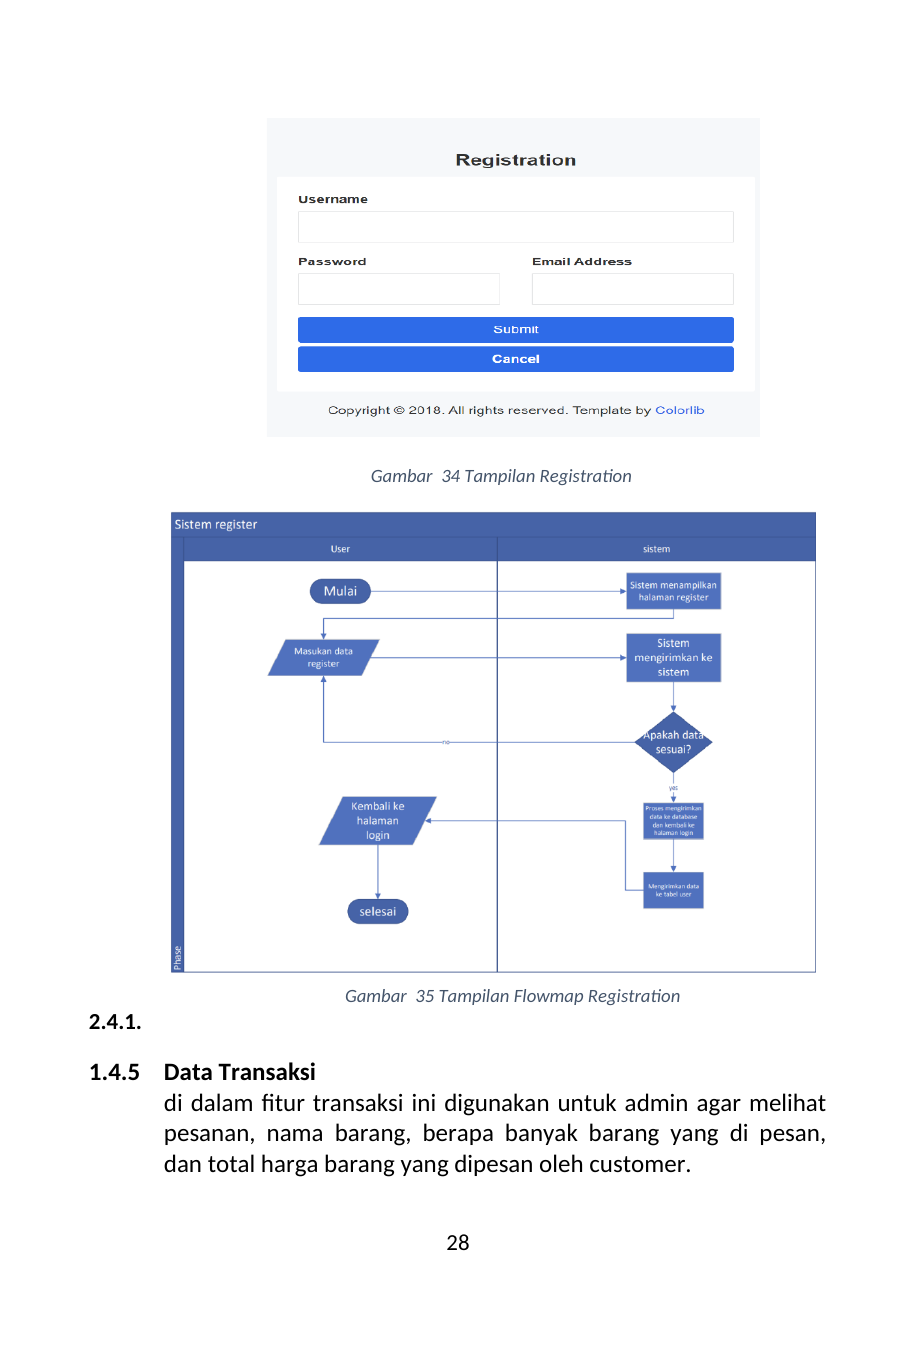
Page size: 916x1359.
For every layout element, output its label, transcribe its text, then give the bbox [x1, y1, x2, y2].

subtitle Data Transaksi [89, 1056, 827, 1087]
picture [152, 496, 830, 985]
picture [266, 118, 760, 437]
text Gambar 34 Tampilan Registration [102, 464, 827, 487]
list di dalam fitur transaksi ini digunakan untuk admin agar melihat pesanan, nama barang, berapa banyak barang yang di pesan, dan total harga barang yang dipesan oleh customer. [164, 1087, 827, 1178]
